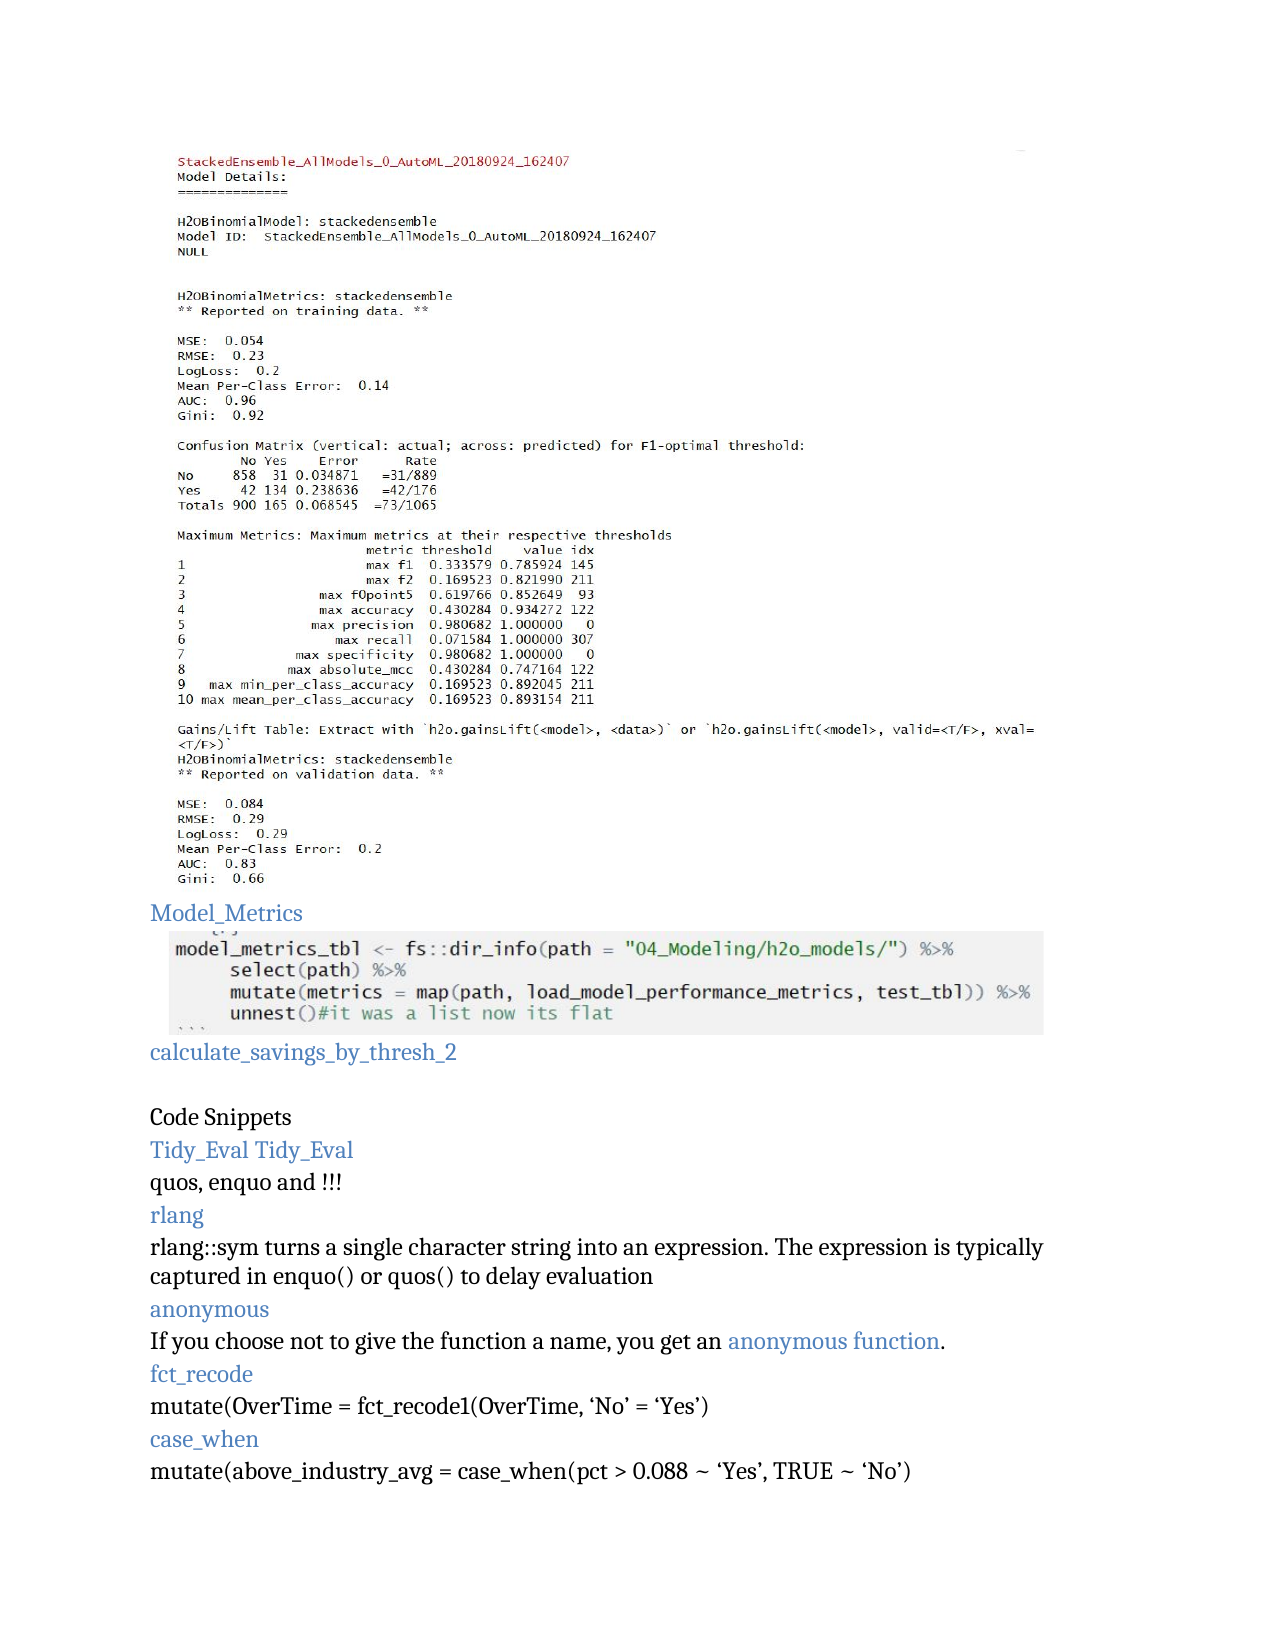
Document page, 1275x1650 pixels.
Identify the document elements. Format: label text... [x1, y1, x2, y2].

text rlang::sym turns a single character string into an expression. The expression is typically captured in enquo() or quos() to delay evaluation [150, 1233, 1125, 1291]
picture [168, 931, 1044, 1035]
picture [168, 150, 1044, 896]
text rlang [150, 1201, 1125, 1229]
text Code Snippets [150, 1103, 1125, 1132]
text Model_Metrics [150, 899, 1125, 928]
text calculate_savings_by_thresh_2 [150, 1038, 1125, 1067]
text mutate(OverTime = fct_recode1(OverTime, ‘No’ = ‘Yes’) [150, 1392, 1125, 1421]
text Tidy_Eval Tidy_Eval [150, 1136, 1125, 1164]
text case_when [150, 1424, 1125, 1453]
text anonymous [150, 1294, 1125, 1323]
text If you choose not to give the function a name, you get an anonymous function. [150, 1327, 1125, 1356]
text fct_recode [150, 1359, 1125, 1388]
text mutate(above_industry_avg = case_when(pct > 0.088 ~ ‘Yes’, TRUE ~ ‘No’) [150, 1457, 1125, 1486]
text quos, enquo and !!! [150, 1168, 1125, 1197]
